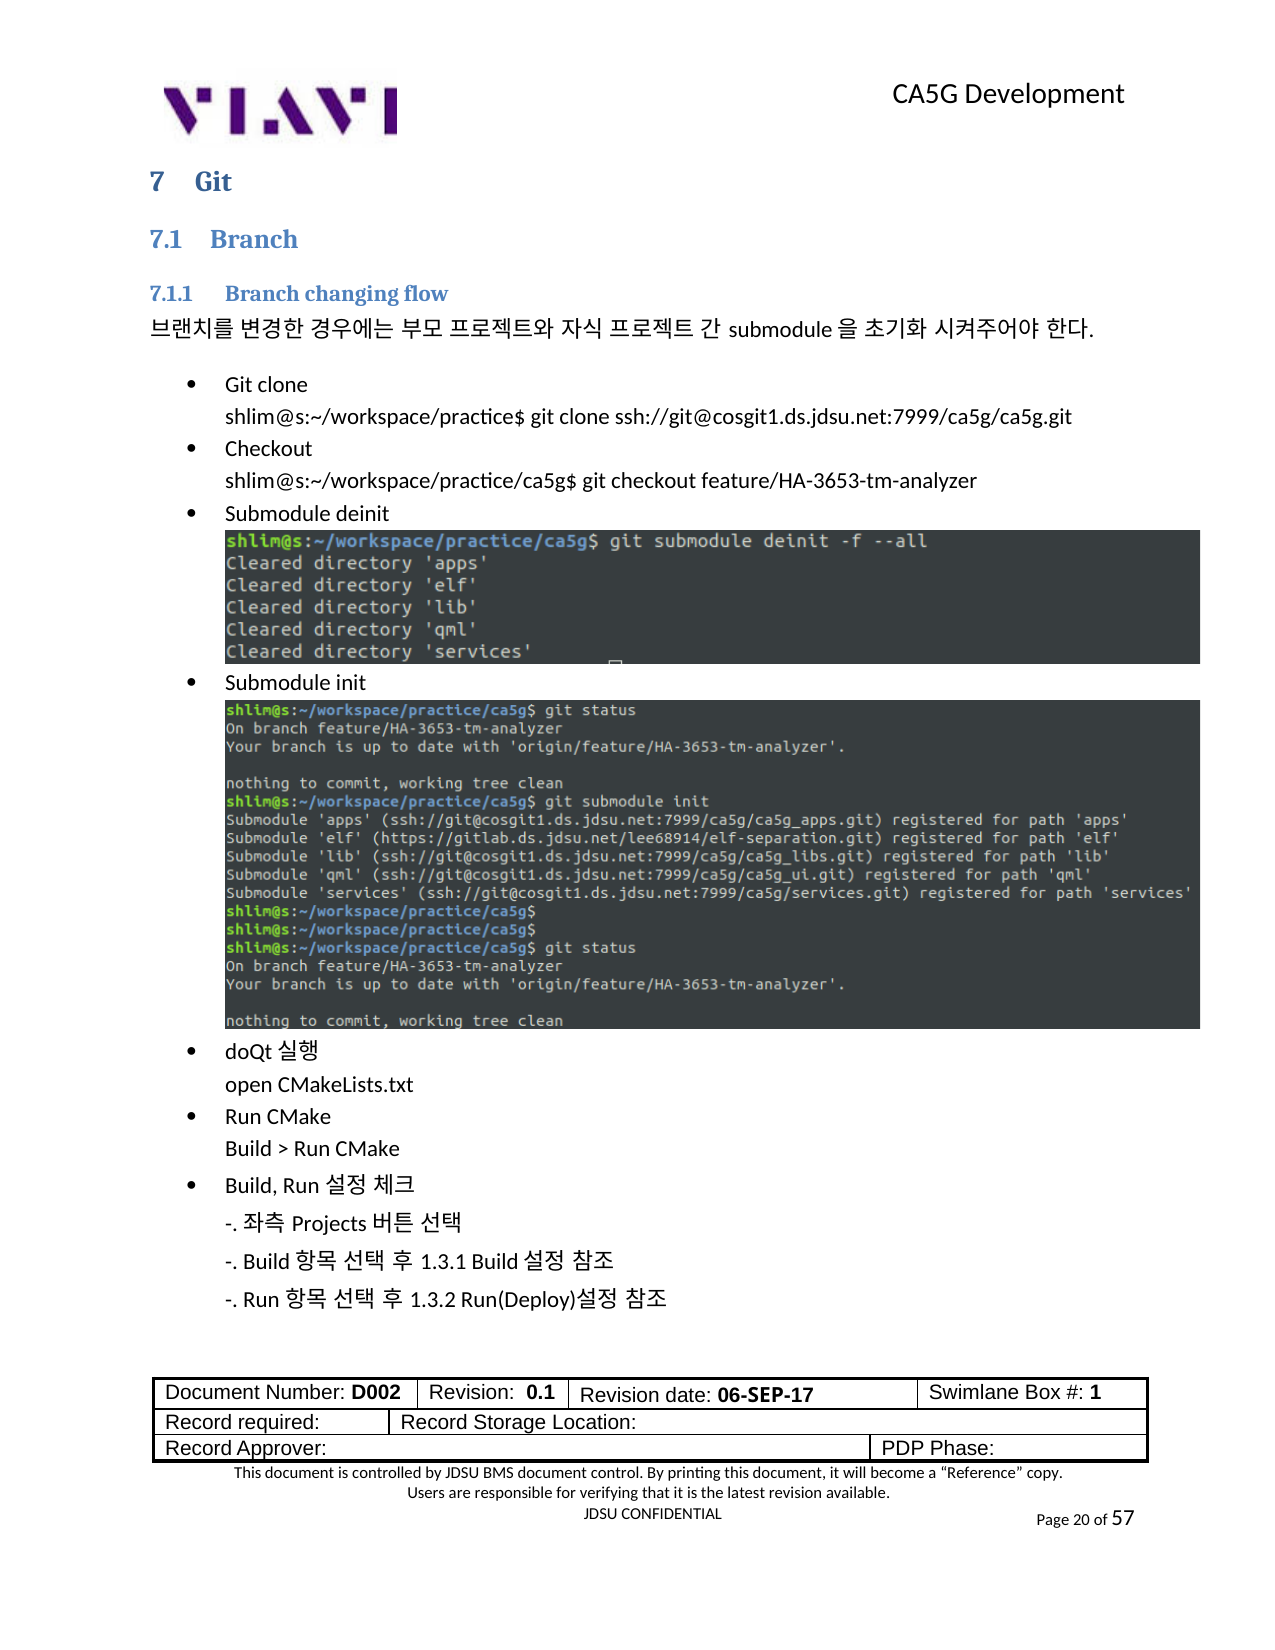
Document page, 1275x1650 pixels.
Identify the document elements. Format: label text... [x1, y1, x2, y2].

subtitle Branch [150, 224, 1125, 255]
picture [162, 68, 397, 146]
picture [225, 530, 1200, 664]
list Build, Run 설정 체크 -. 좌측 Projects 버튼 선택 -. Build 항목 선택 후 1.3.1 Build 설정 참조 -. Run 항목 선택 후 1.3.2 Run(Deploy)설정 참조 [187, 1167, 1125, 1314]
list Checkout shlim@s:~/workspace/practice/ca5g$ git checkout feature/HA-3653-tm-analyzer [187, 434, 1125, 494]
list Git clone shlim@s:~/workspace/practice$ git clone ssh://git@cosgit1.ds.jdsu.net:7999/ca5g/ca5g.git [187, 370, 1125, 430]
text 브랜치를 변경한 경우에는 부모 프로젝트와 자식 프로젝트 간 submodule을 초기화 시켜주어야 한다. [150, 311, 1125, 344]
list doQt 실행 open CMakeLists.txt [187, 1033, 1125, 1098]
subtitle Branch changing flow [150, 281, 1125, 307]
picture [225, 700, 1200, 1029]
list Run CMake Build > Run CMake [187, 1102, 1125, 1162]
subtitle Git [150, 165, 1125, 198]
